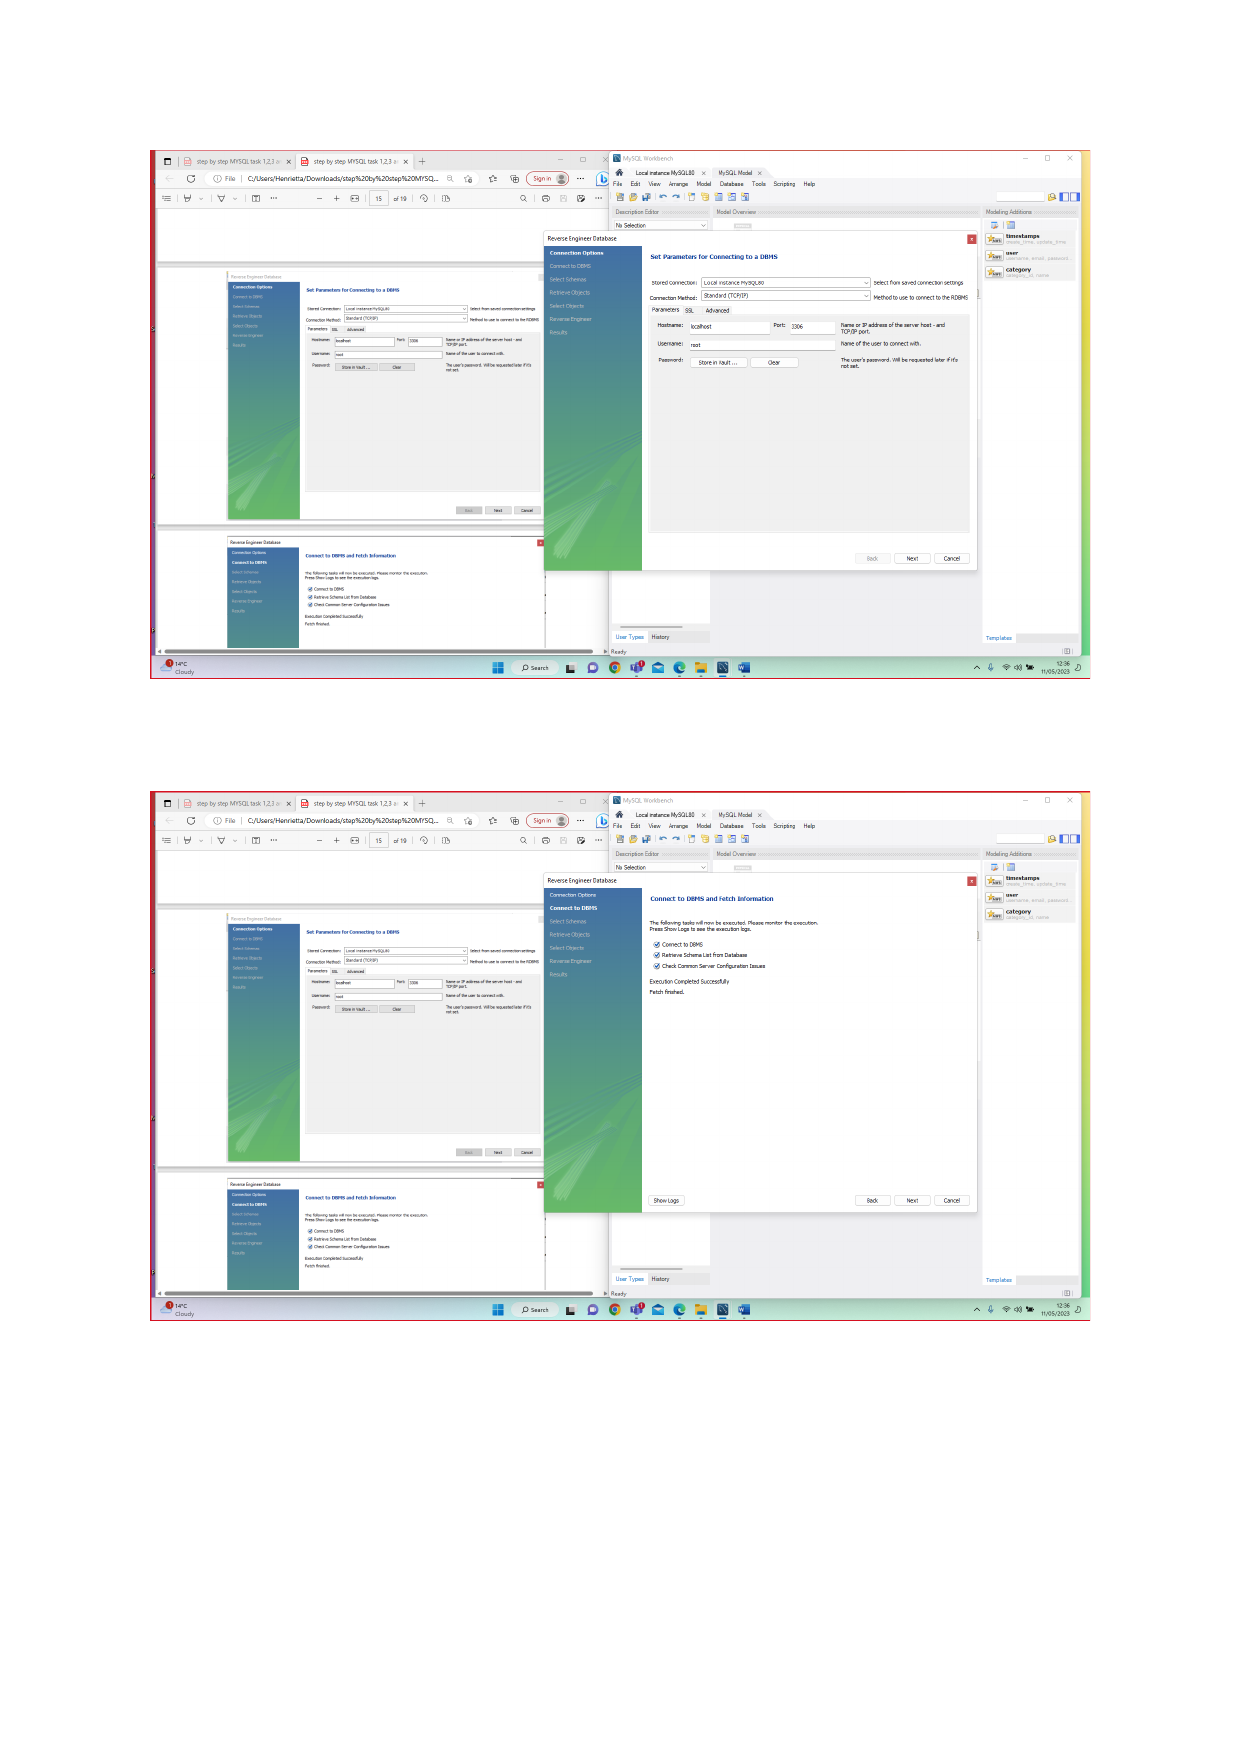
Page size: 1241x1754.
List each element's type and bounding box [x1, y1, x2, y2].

picture [150, 791, 1091, 1321]
picture [150, 150, 1091, 679]
